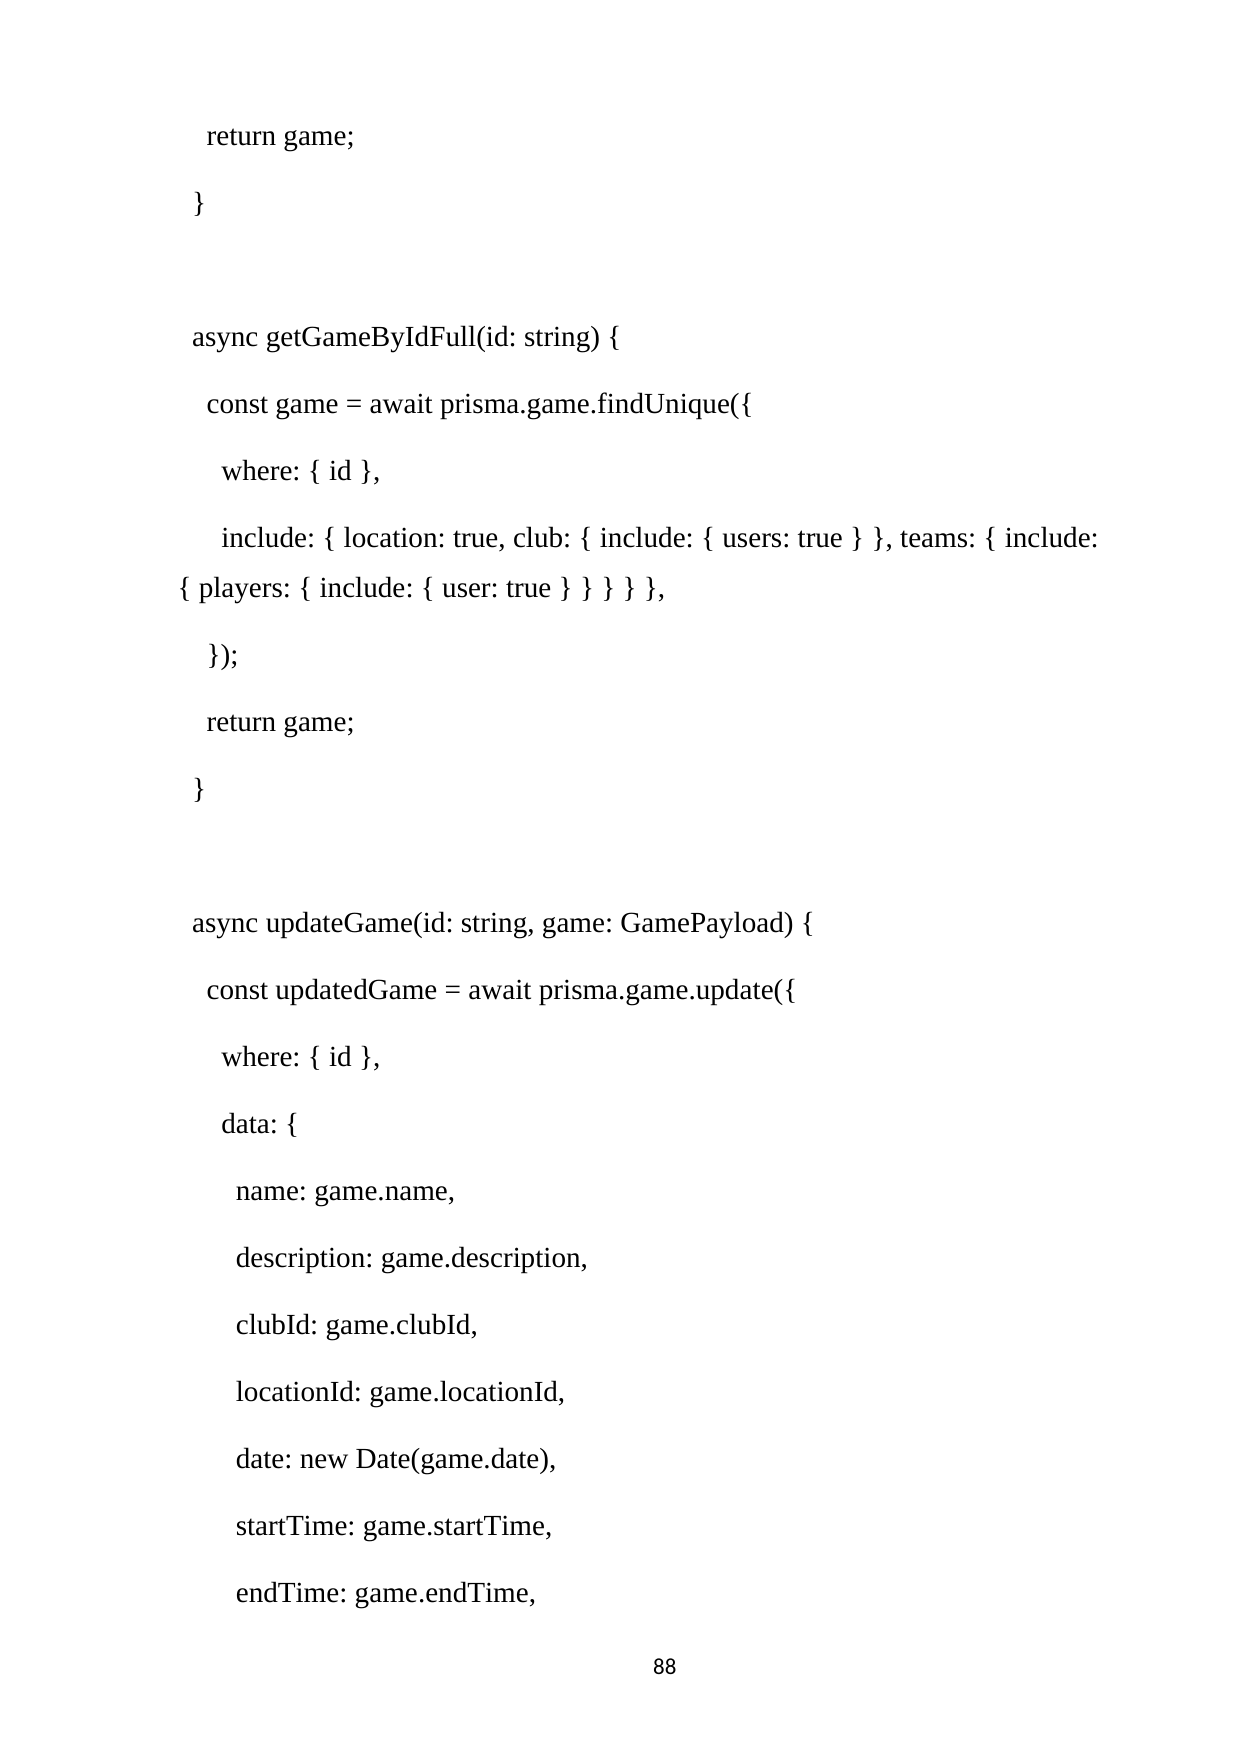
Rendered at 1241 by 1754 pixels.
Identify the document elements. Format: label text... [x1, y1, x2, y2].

text name: game.name, [177, 1173, 1152, 1207]
text const game = await prisma.game.findUnique({ [177, 386, 1152, 419]
text data: { [177, 1106, 1152, 1140]
text locationId: game.locationId, [177, 1374, 1152, 1408]
text date: new Date(game.date), [177, 1441, 1152, 1474]
text include: { location: true, club: { include: { users: true } }, teams: { include: { players: { include: { user: true } } } } }, [177, 520, 1152, 604]
text description: game.description, [177, 1240, 1152, 1274]
text } [177, 185, 1152, 219]
text startTime: game.startTime, [177, 1508, 1152, 1542]
text const updatedGame = await prisma.game.update({ [177, 972, 1152, 1006]
text where: { id }, [177, 453, 1152, 487]
text return game; [177, 704, 1152, 738]
text } [177, 771, 1152, 805]
text async updateGame(id: string, game: GamePayload) { [177, 905, 1152, 939]
text async getGameByIdFull(id: string) { [177, 319, 1152, 353]
text return game; [177, 118, 1152, 152]
text endTime: game.endTime, [177, 1575, 1152, 1608]
text clubId: game.clubId, [177, 1307, 1152, 1341]
text where: { id }, [177, 1039, 1152, 1073]
text }); [177, 637, 1152, 671]
